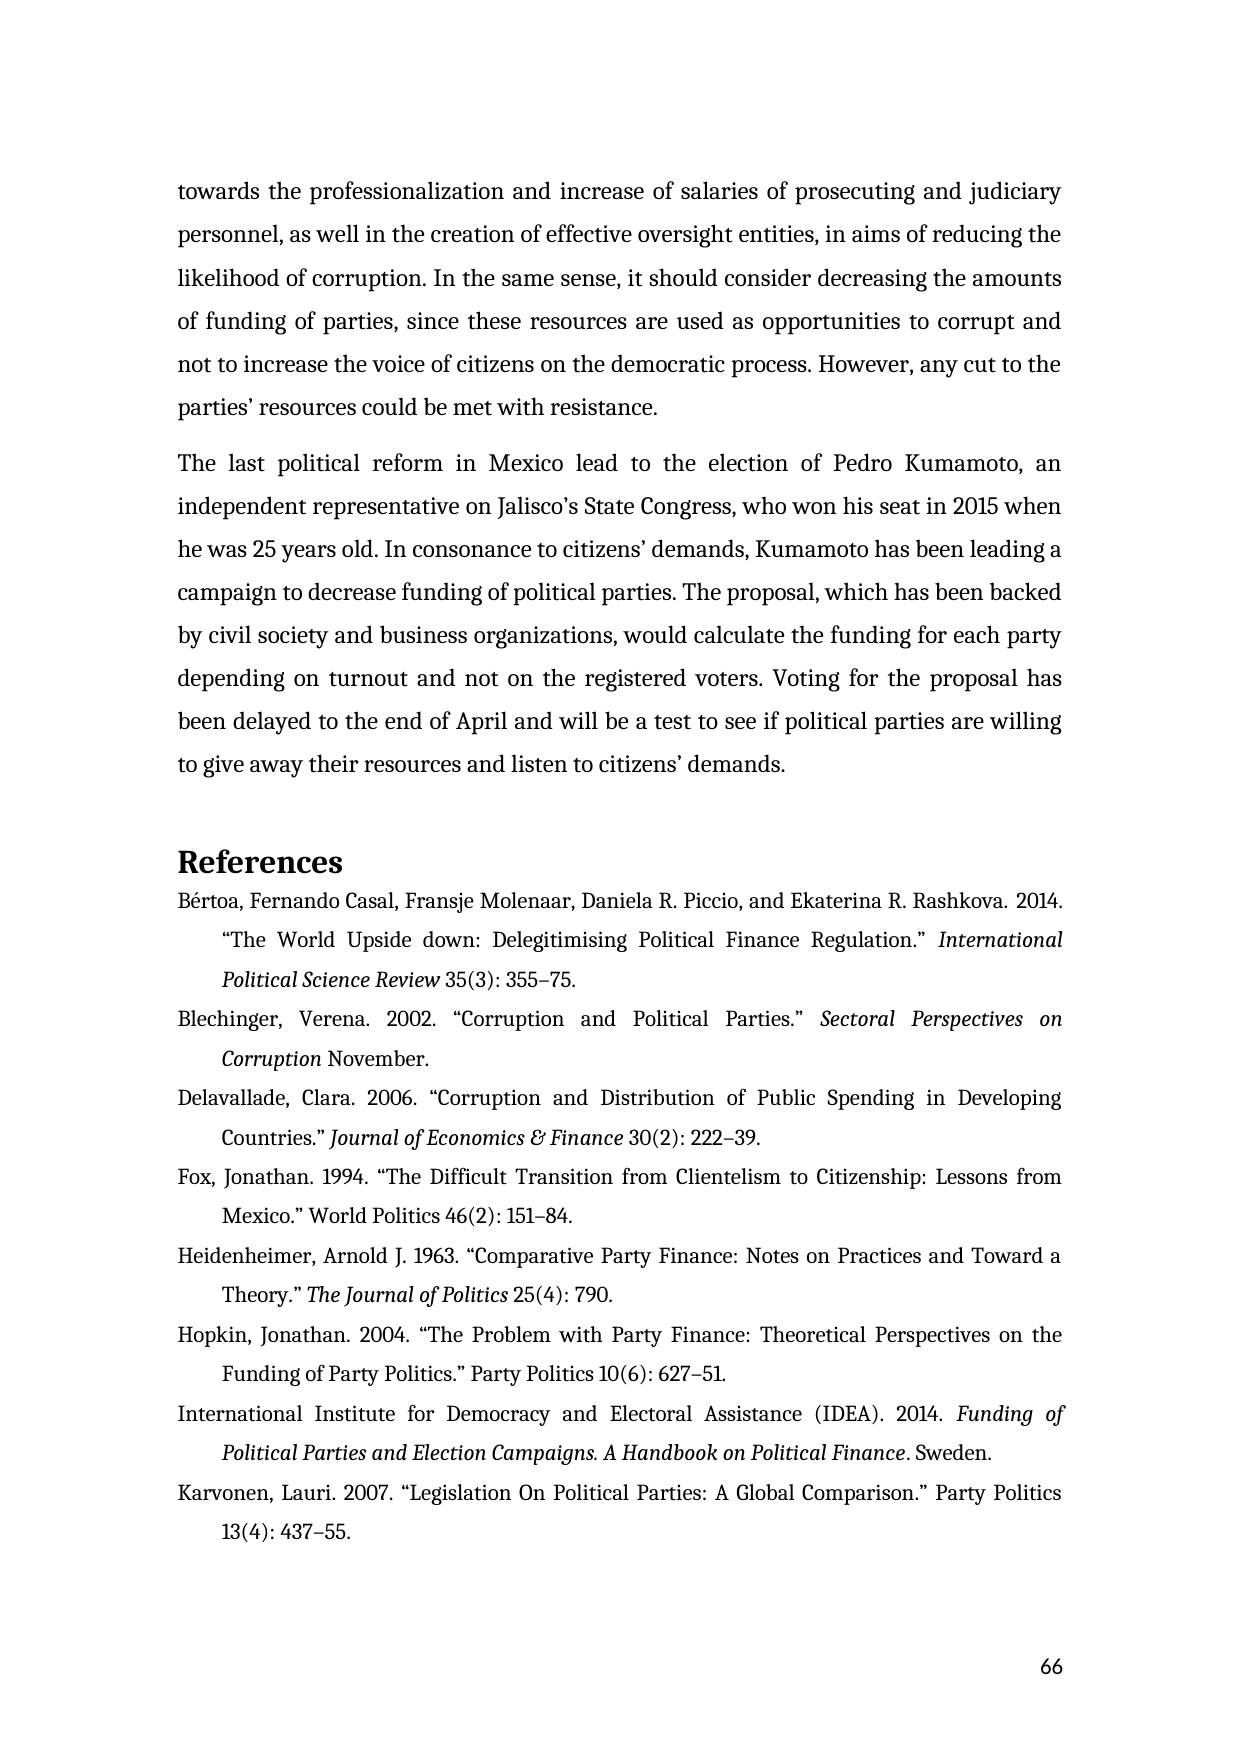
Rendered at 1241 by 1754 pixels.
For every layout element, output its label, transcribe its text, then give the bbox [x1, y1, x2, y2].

text Heidenheimer, Arnold J. 1963. “Comparative Party Finance: Notes on Practices and Toward a Theory.” The Journal of Politics 25(4): 790. [177, 1243, 1063, 1309]
text Blechinger, Verena. 2002. “Corruption and Political Parties.” Sectoral Perspectives on Corruption November. [177, 1006, 1063, 1072]
text International Institute for Democracy and Electoral Assistance (IDEA). 2014. Funding of Political Parties and Election Campaigns. A Handbook on Political Finance. Sweden. [177, 1401, 1063, 1467]
text Delavallade, Clara. 2006. “Corruption and Distribution of Public Spending in Developing Countries.” Journal of Economics & Finance 30(2): 222–39. [177, 1085, 1063, 1151]
text The last political reform in Mexico lead to the election of Pedro Kumamoto, an independent representative on Jalisco’s State Congress, who won his seat in 2015 when he was 25 years old. In consonance to citizens’ demands, Kumamoto has been leading a campaign to decrease funding of political parties. The proposal, which has been backed by civil society and business organizations, would calculate the funding for each party depending on turnout and not on the registered voters. Voting for the proposal has been delayed to the end of April and will be a test to see if political parties are willing to give away their resources and listen to citizens’ demands. [177, 448, 1063, 779]
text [177, 177, 1063, 422]
subtitle References [177, 843, 1063, 882]
text Bértoa, Fernando Casal, Fransje Molenaar, Daniela R. Piccio, and Ekaterina R. Rashkova. 2014. “The World Upside down: Delegitimising Political Finance Regulation.” International Political Science Review 35(3): 355–75. [177, 887, 1063, 993]
text Fox, Jonathan. 1994. “The Difficult Transition from Clientelism to Citizenship: Lessons from Mexico.” World Politics 46(2): 151–84. [177, 1164, 1063, 1230]
text Karvonen, Lauri. 2007. “Legislation On Political Parties: A Global Comparison.” Party Politics 13(4): 437–55. [177, 1480, 1063, 1546]
text Hopkin, Jonathan. 2004. “The Problem with Party Finance: Theoretical Perspectives on the Funding of Party Politics.” Party Politics 10(6): 627–51. [177, 1322, 1063, 1388]
